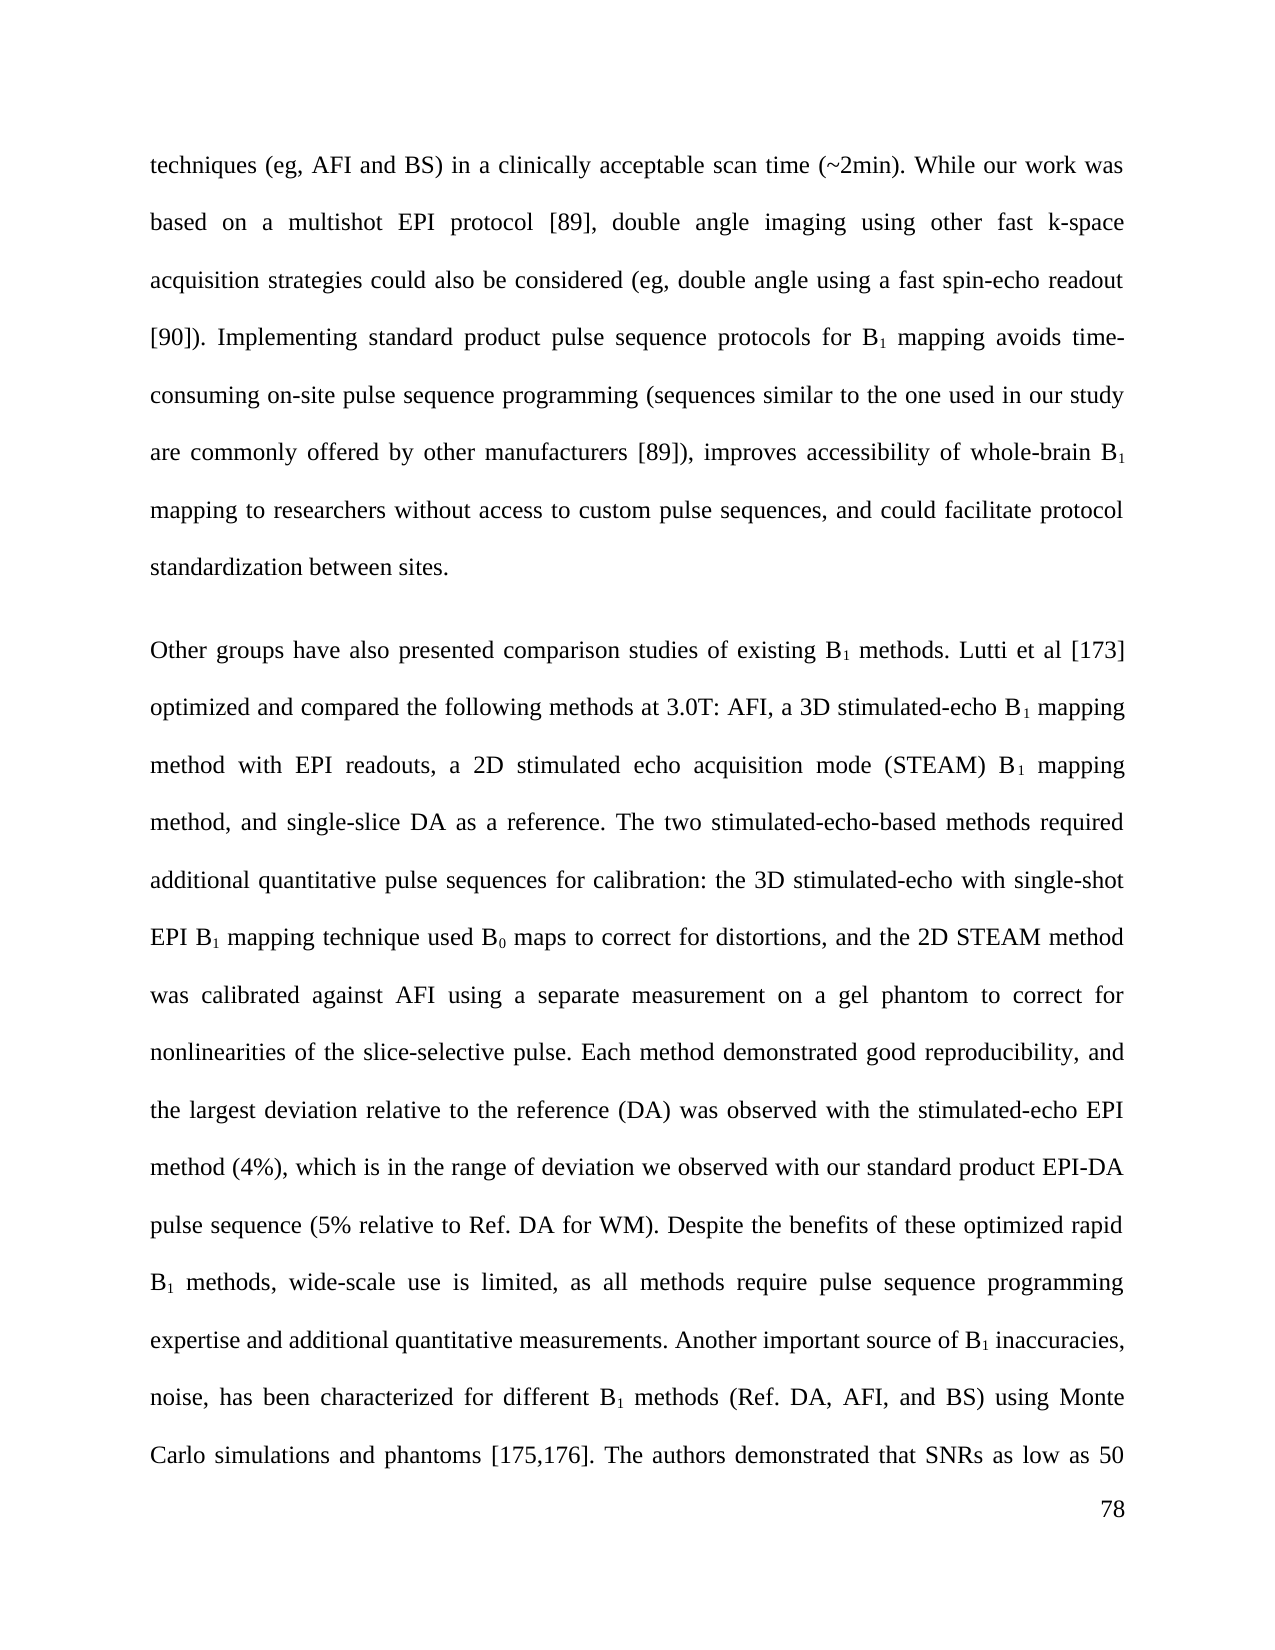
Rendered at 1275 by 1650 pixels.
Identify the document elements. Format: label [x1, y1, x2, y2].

text [150, 150, 1125, 581]
text [150, 635, 1125, 1469]
